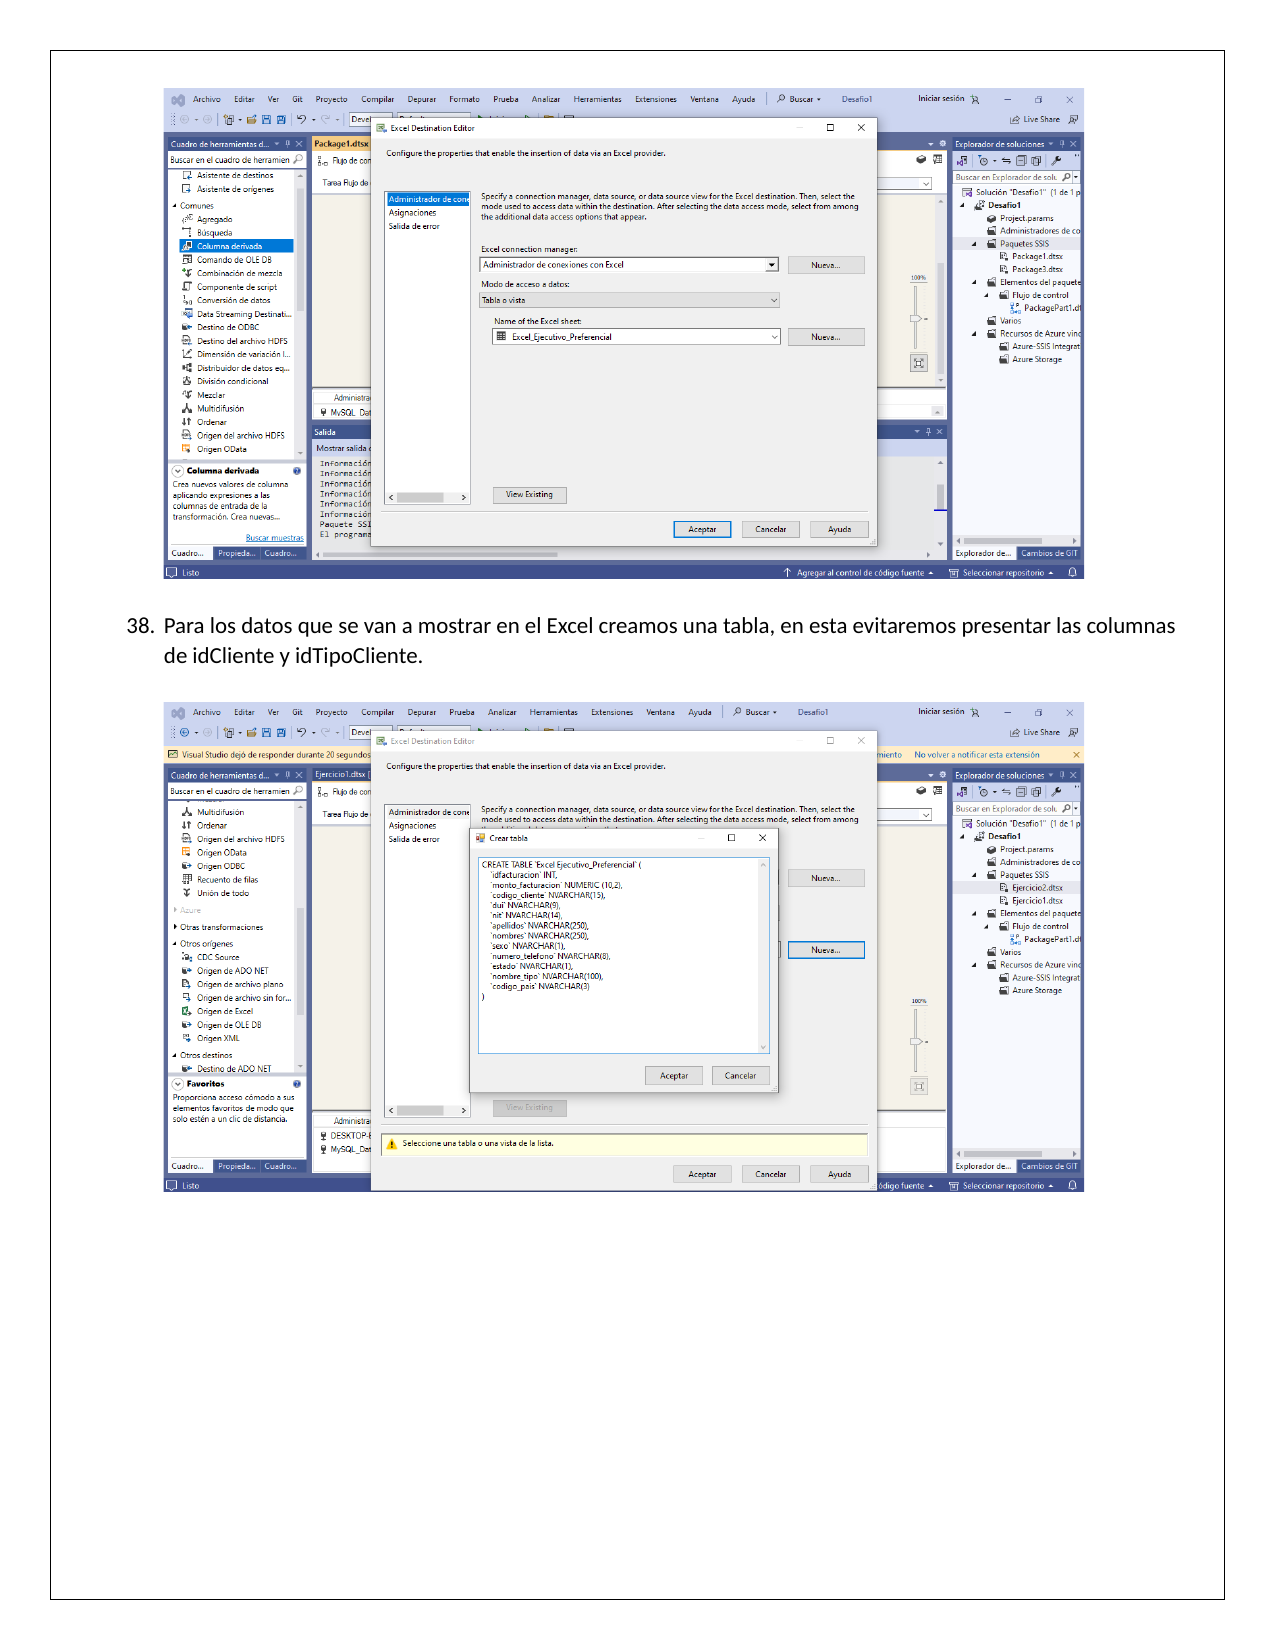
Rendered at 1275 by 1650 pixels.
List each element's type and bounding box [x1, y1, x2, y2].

picture [163, 88, 1085, 579]
list [126, 611, 1181, 1221]
picture [163, 702, 1085, 1192]
list [126, 89, 1181, 609]
